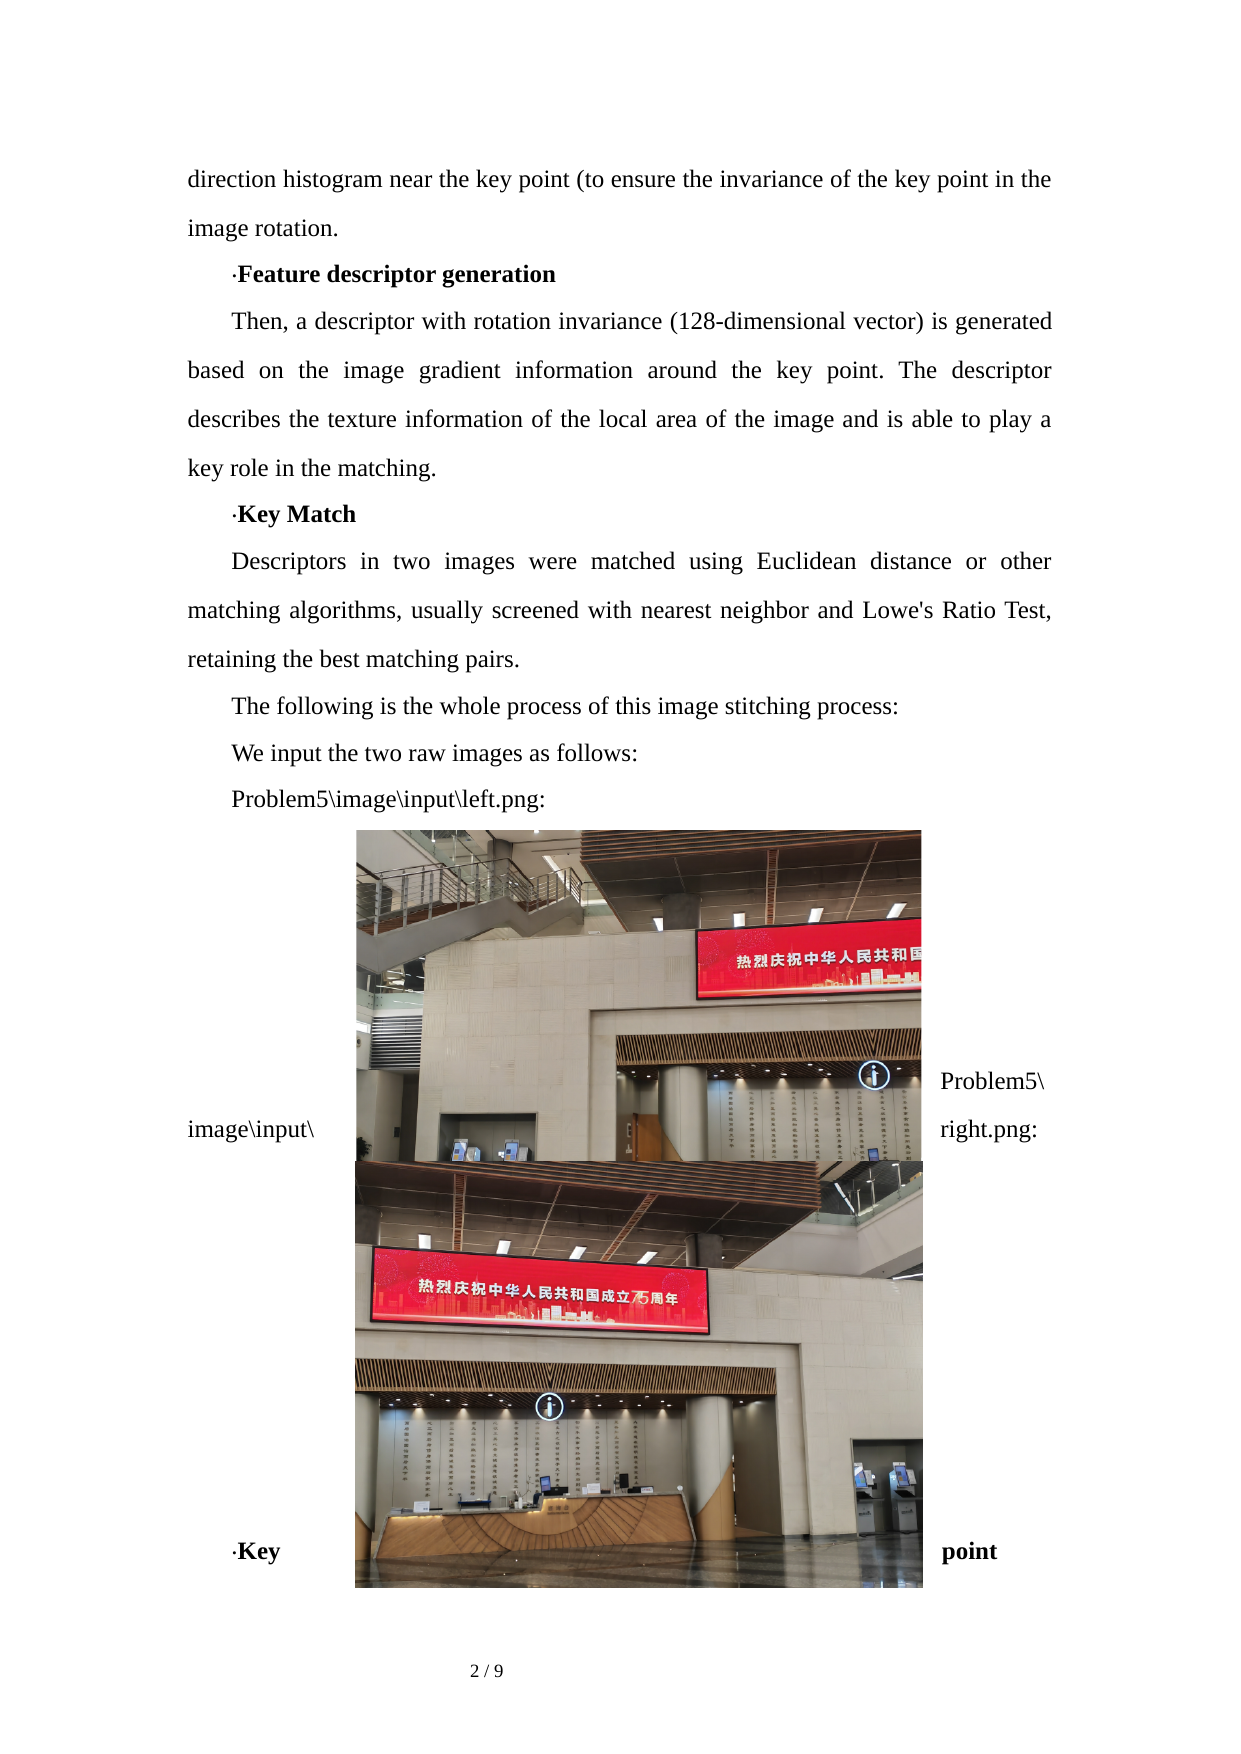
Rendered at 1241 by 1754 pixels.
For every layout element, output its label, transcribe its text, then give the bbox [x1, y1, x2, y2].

text ·Key Match [187, 498, 1053, 530]
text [187, 162, 1053, 243]
text Problem5\image\input\right.png: [187, 1064, 356, 1145]
text Problem5\image\input\right.png: [922, 1064, 1053, 1145]
text Then, a descriptor with rotation invariance (128-dimensional vector) is generated based on the image gradient information around the key point. The descriptor describes the texture information of the local area of the image and is able to play a key role in the matching. [187, 304, 1053, 483]
text Descriptors in two images were matched using Euclidean distance or other matching algorithms, usually screened with nearest neighbor and Lowe's Ratio Test, retaining the best matching pairs. [187, 544, 1053, 674]
text ·Key point detection and descriptor calculation [923, 1534, 1053, 1567]
text The following is the whole process of this image stitching process: [187, 689, 1053, 721]
picture [355, 830, 923, 1588]
text ·Key point detection and descriptor calculation [187, 1534, 355, 1567]
text ·Feature descriptor generation [187, 258, 1053, 290]
text Problem5\image\input\left.png: [187, 783, 1053, 815]
text We input the two raw images as follows: [187, 736, 1053, 768]
